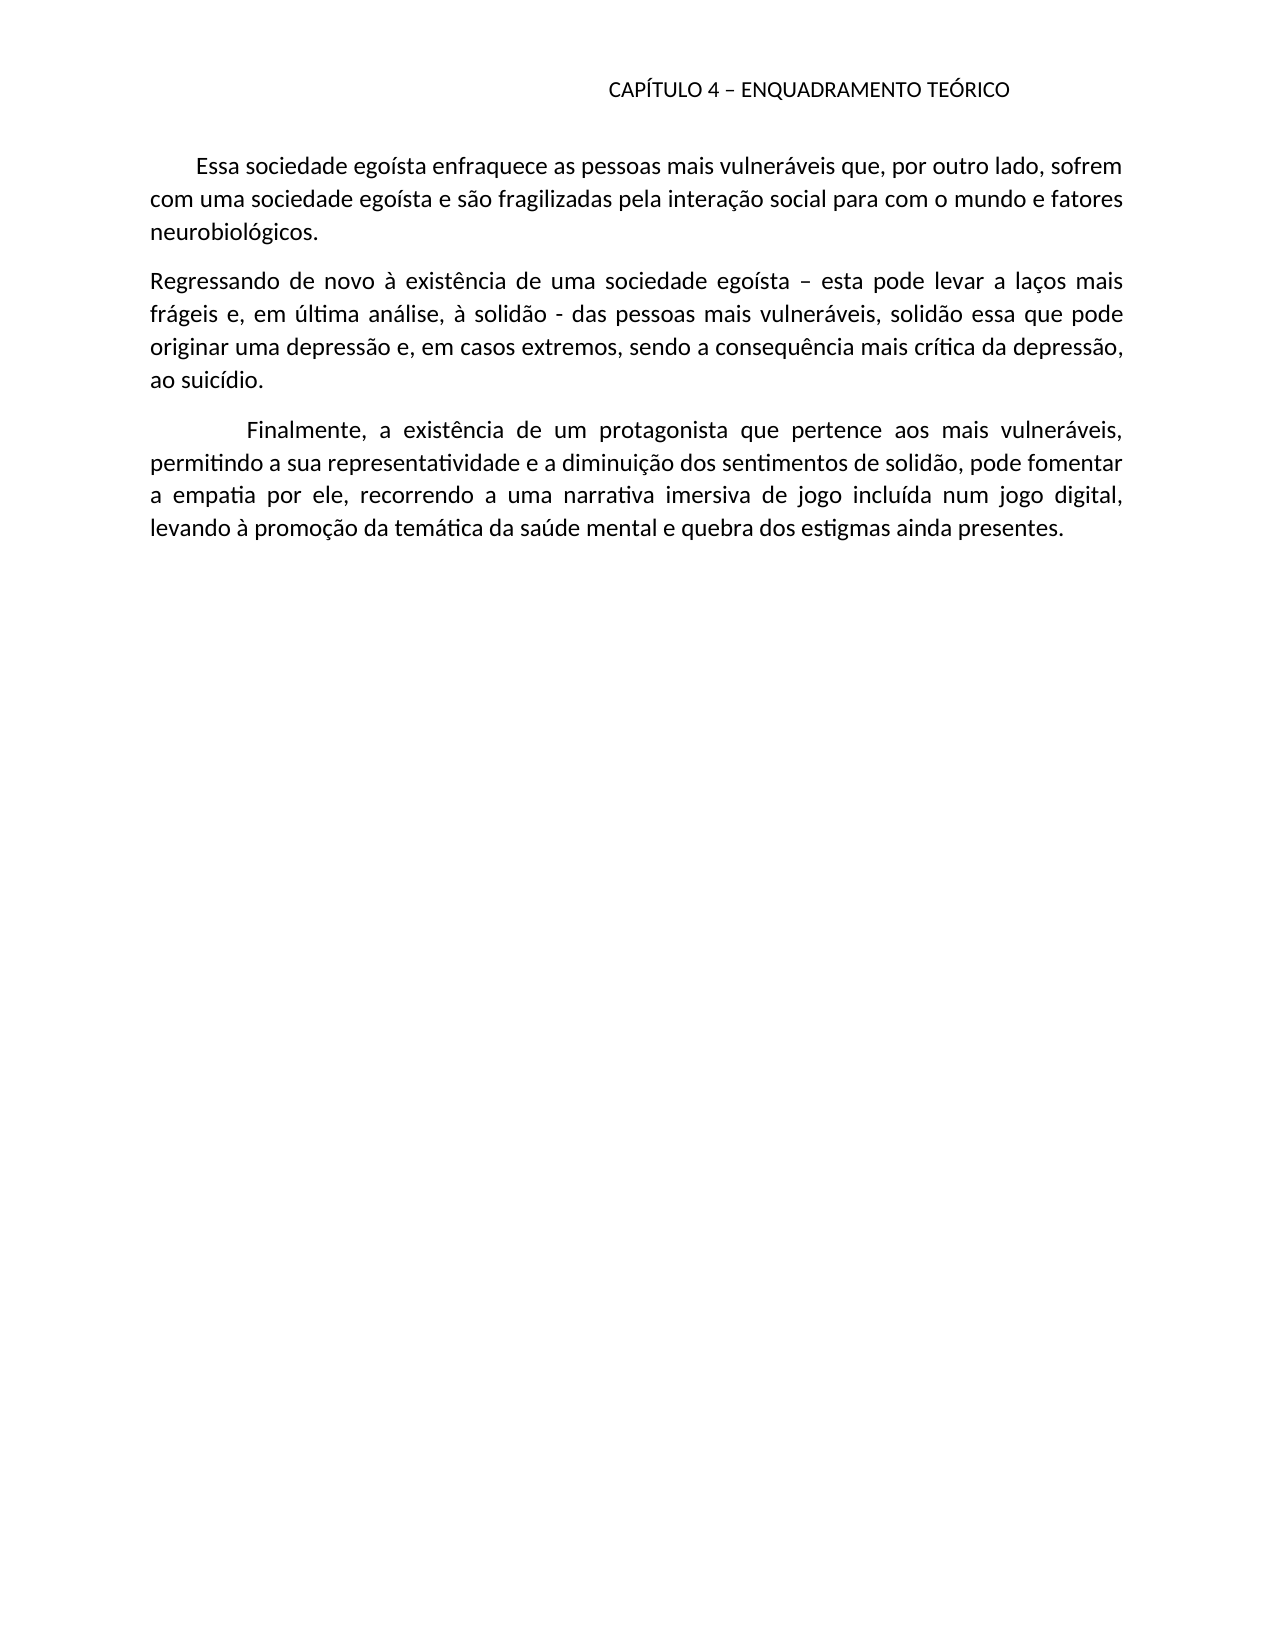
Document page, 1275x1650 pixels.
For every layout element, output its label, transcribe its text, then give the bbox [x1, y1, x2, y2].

text Regressando de novo à existência de uma sociedade egoísta – esta pode levar a laços mais frágeis e, em última análise, à solidão - das pessoas mais vulneráveis, solidão essa que pode originar uma depressão e, em casos extremos, sendo a consequência mais crítica da depressão, ao suicídio. [150, 265, 1125, 395]
text Essa sociedade egoísta enfraquece as pessoas mais vulneráveis que, por outro lado, sofrem com uma sociedade egoísta e são fragilizadas pela interação social para com o mundo e fatores neurobiológicos. [150, 150, 1125, 246]
text Finalmente, a existência de um protagonista que pertence aos mais vulneráveis, permitindo a sua representatividade e a diminuição dos sentimentos de solidão, pode fomentar a empatia por ele, recorrendo a uma narrativa imersiva de jogo incluída num jogo digital, levando à promoção da temática da saúde mental e quebra dos estigmas ainda presentes. [150, 414, 1125, 543]
